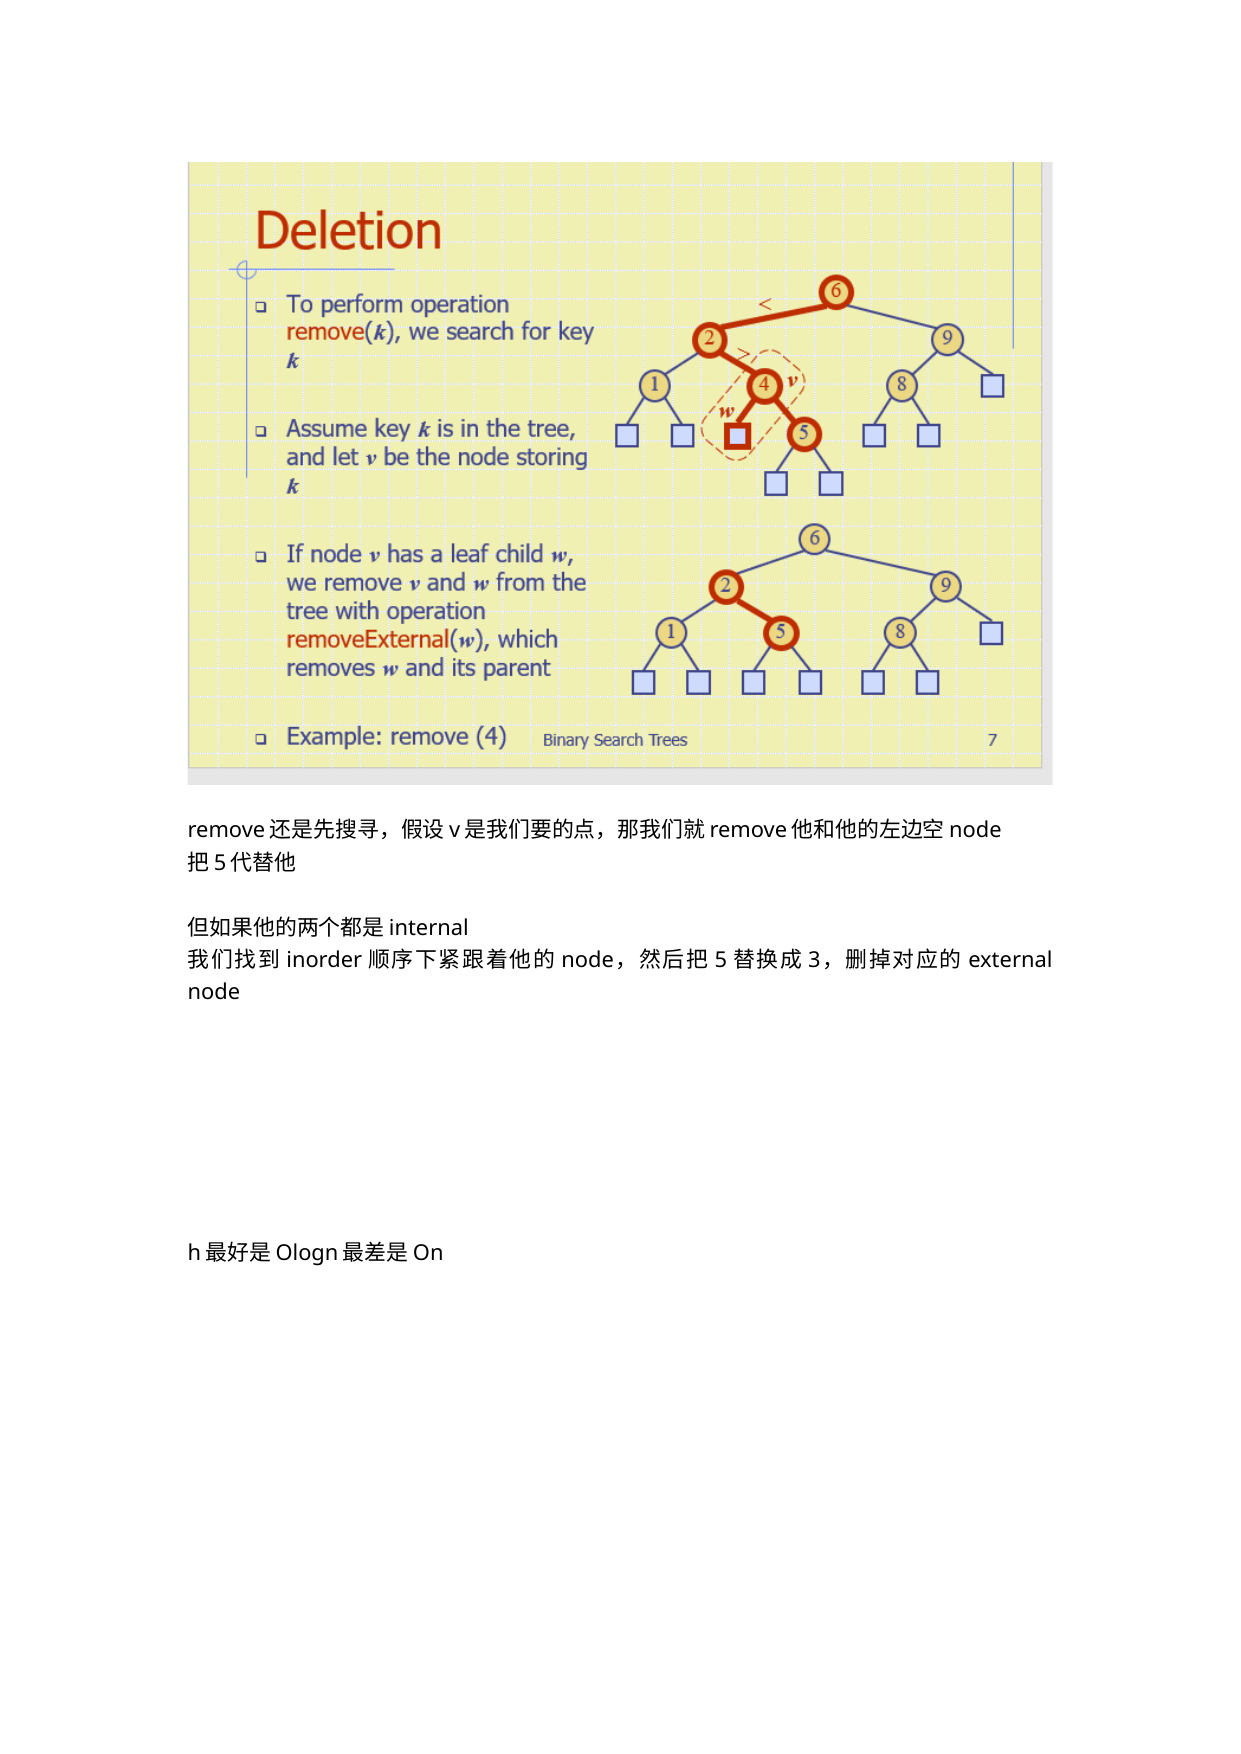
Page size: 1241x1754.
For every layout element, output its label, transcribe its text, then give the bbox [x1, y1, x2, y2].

text remove还是先搜寻，假设v是我们要的点，那我们就remove他和他的左边空node [187, 812, 1053, 844]
text 把5代替他 [187, 844, 1053, 877]
text 我们找到inorder顺序下紧跟着他的node，然后把5替换成3，删掉对应的external node [187, 942, 1053, 1007]
text h最好是Ologn最差是On [187, 1234, 1053, 1267]
picture [187, 162, 1053, 785]
text 但如果他的两个都是internal [187, 909, 1053, 942]
